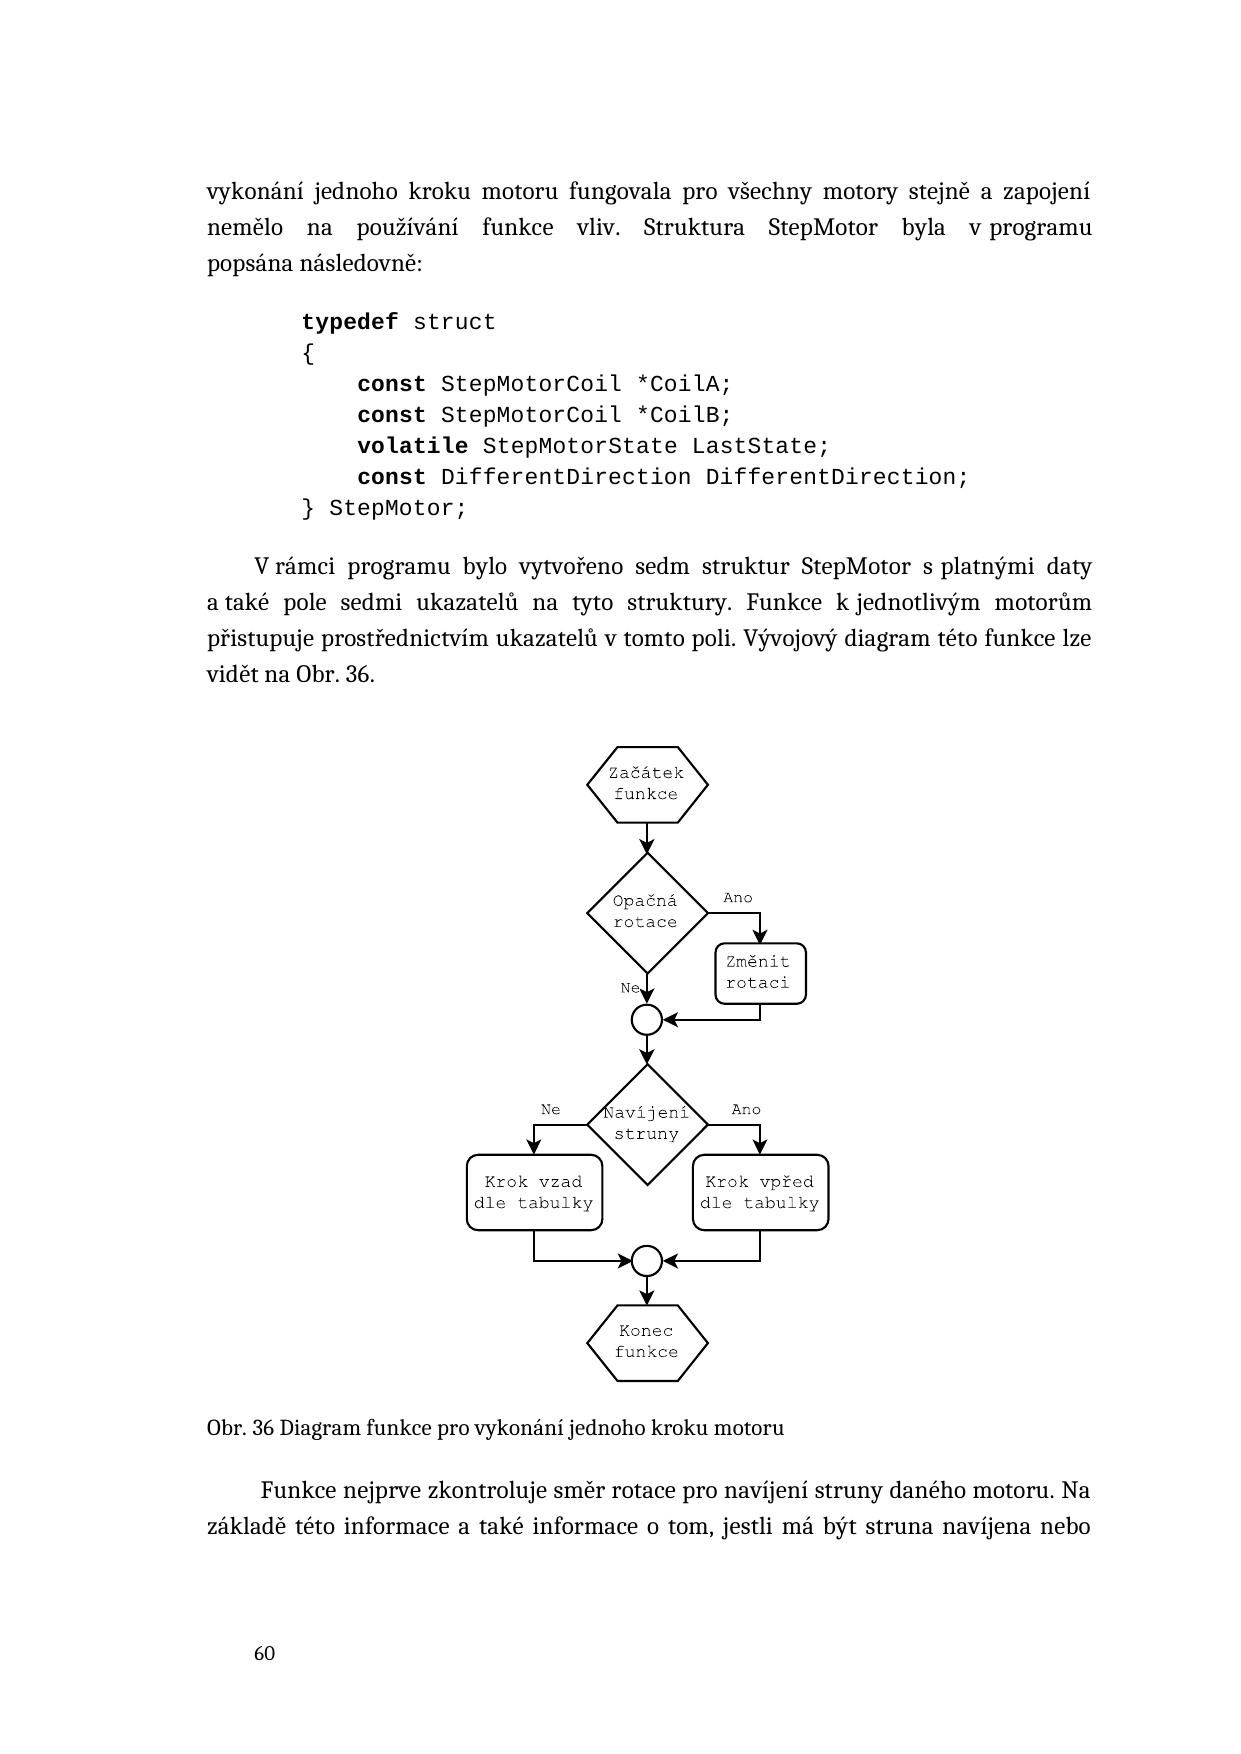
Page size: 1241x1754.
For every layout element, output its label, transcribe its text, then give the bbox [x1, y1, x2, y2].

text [207, 177, 1092, 278]
text typedef struct { const StepMotorCoil *CoilA; const StepMotorCoil *CoilB; volatile StepMotorState LastState; const DifferentDirection DifferentDirection; } StepMotor; [301, 310, 1092, 522]
text V rámci programu bylo vytvořeno sedm struktur StepMotor s platnými daty a také pole sedmi ukazatelů na tyto struktury. Funkce k jednotlivým motorům přistupuje prostřednictvím ukazatelů v tomto poli. Vývojový diagram této funkce lze vidět na obr. 36. [207, 552, 1092, 689]
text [207, 1476, 1092, 1541]
